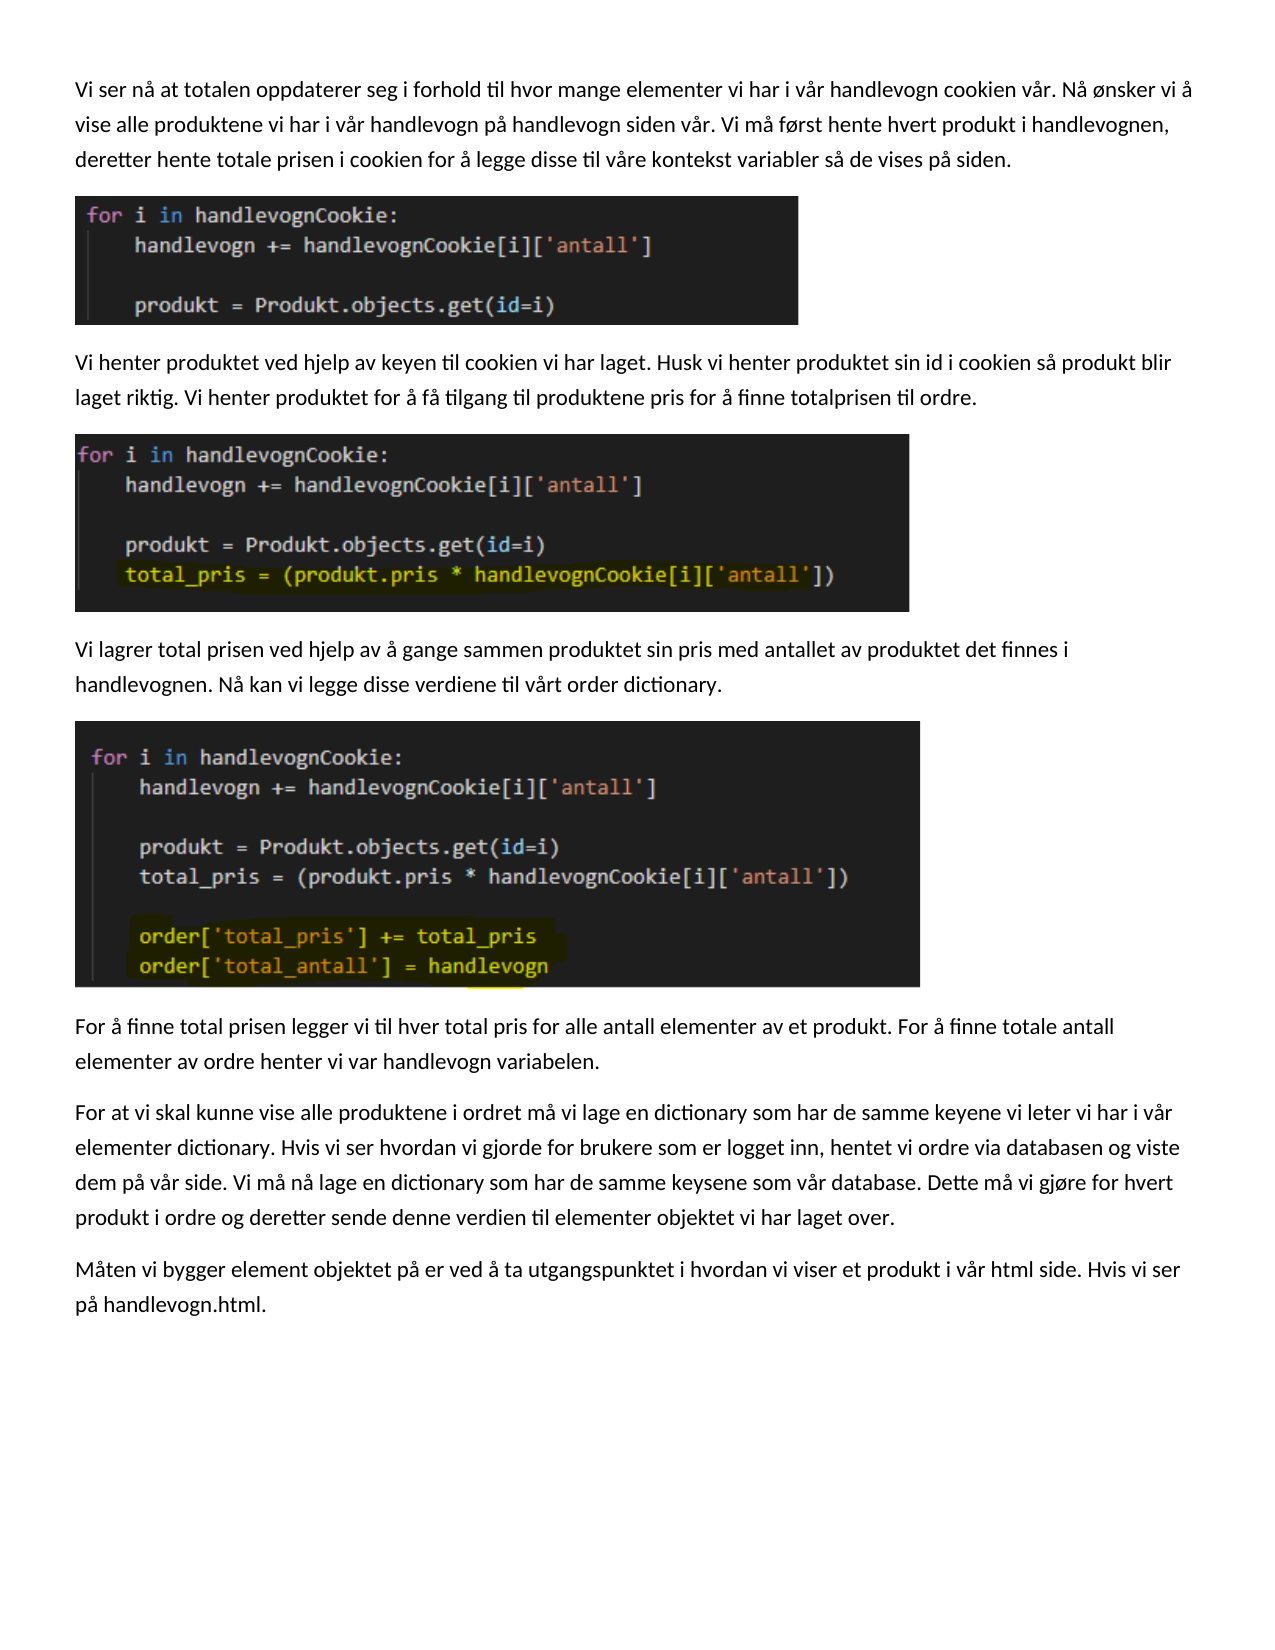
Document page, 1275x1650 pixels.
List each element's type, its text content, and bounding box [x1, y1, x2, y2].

text For å finne total prisen legger vi til hver total pris for alle antall elementer av et produkt. For å finne totale antall elementer av ordre henter vi var handlevogn variabelen. [75, 1012, 1200, 1075]
text For at vi skal kunne vise alle produktene i ordret må vi lage en dictionary som har de samme keyene vi leter vi har i vår elementer dictionary. Hvis vi ser hvordan vi gjorde for brukere som er logget inn, hentet vi ordre via databasen og viste dem på vår side. Vi må nå lage en dictionary som har de samme keysene som vår database. Dette må vi gjøre for hvert produkt i ordre og deretter sende denne verdien til elementer objektet vi har laget over. [75, 1098, 1200, 1232]
text Vi lagrer total prisen ved hjelp av å gange sammen produktet sin pris med antallet av produktet det finnes i handlevognen. Nå kan vi legge disse verdiene til vårt order dictionary. [75, 635, 1200, 698]
text Vi ser nå at totalen oppdaterer seg i forhold til hvor mange elementer vi har i vår handlevogn cookien vår. Nå ønsker vi å vise alle produktene vi har i vår handlevogn på handlevogn siden vår. Vi må først hente hvert produkt i handlevognen, deretter hente totale prisen i cookien for å legge disse til våre kontekst variabler så de vises på siden. [75, 75, 1200, 173]
text Måten vi bygger element objektet på er ved å ta utgangspunktet i hvordan vi viser et produkt i vår html side. Hvis vi ser på handlevogn.html. [75, 1255, 1200, 1318]
picture [75, 434, 910, 612]
text Vi henter produktet ved hjelp av keyen til cookien vi har laget. Husk vi henter produktet sin id i cookien så produkt blir laget riktig. Vi henter produktet for å få tilgang til produktene pris for å finne totalprisen til ordre. [75, 348, 1200, 411]
picture [75, 721, 921, 989]
picture [75, 196, 799, 325]
